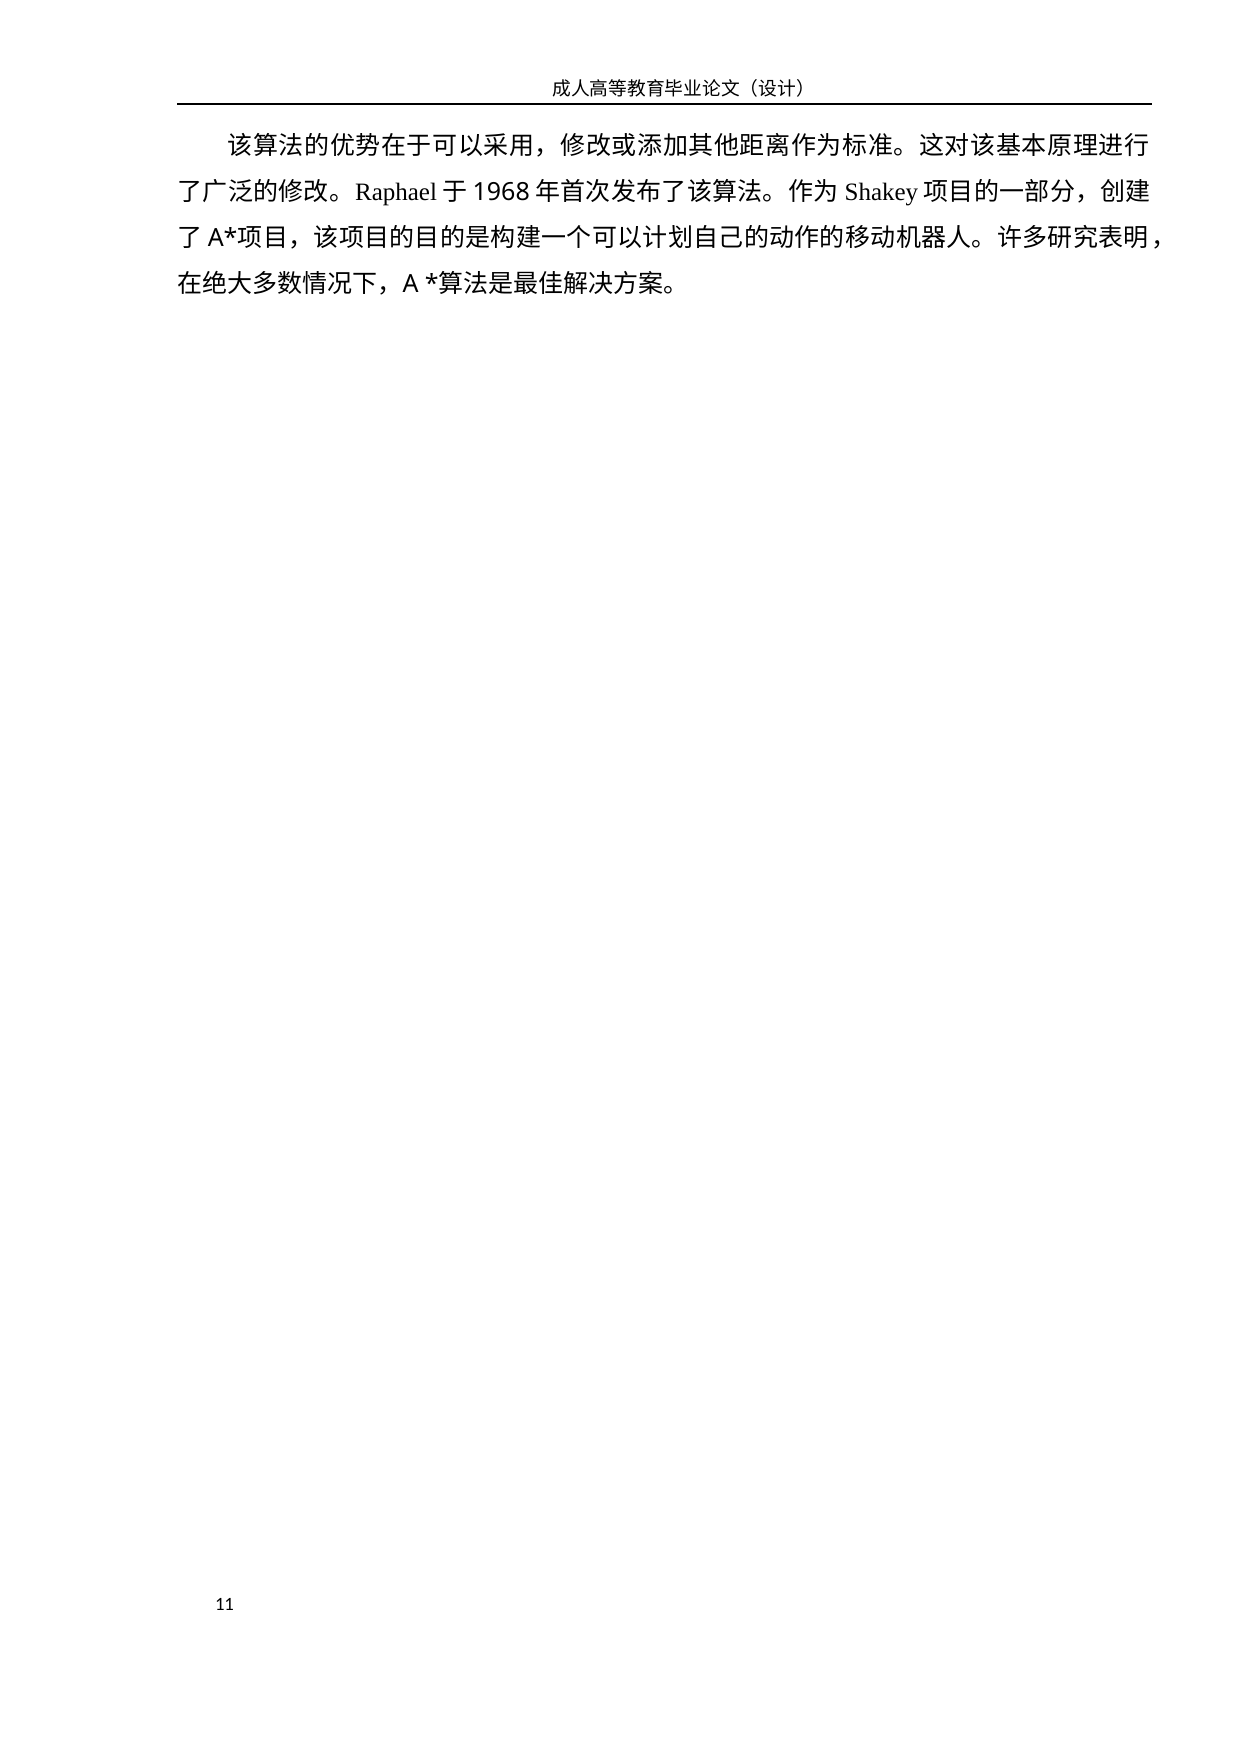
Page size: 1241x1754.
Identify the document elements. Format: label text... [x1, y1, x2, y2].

text 该算法的优势在于可以采用，修改或添加其他距离作为标准。这对该基本原理进行了广泛的修改。Raphael于1968年首次发布了该算法。作为Shakey项目的一部分，创建了A*项目，该项目的目的是构建一个可以计划自己的动作的移动机器人。许多研究表明，在绝大多数情况下，A *算法是最佳解决方案。 [177, 118, 1152, 301]
